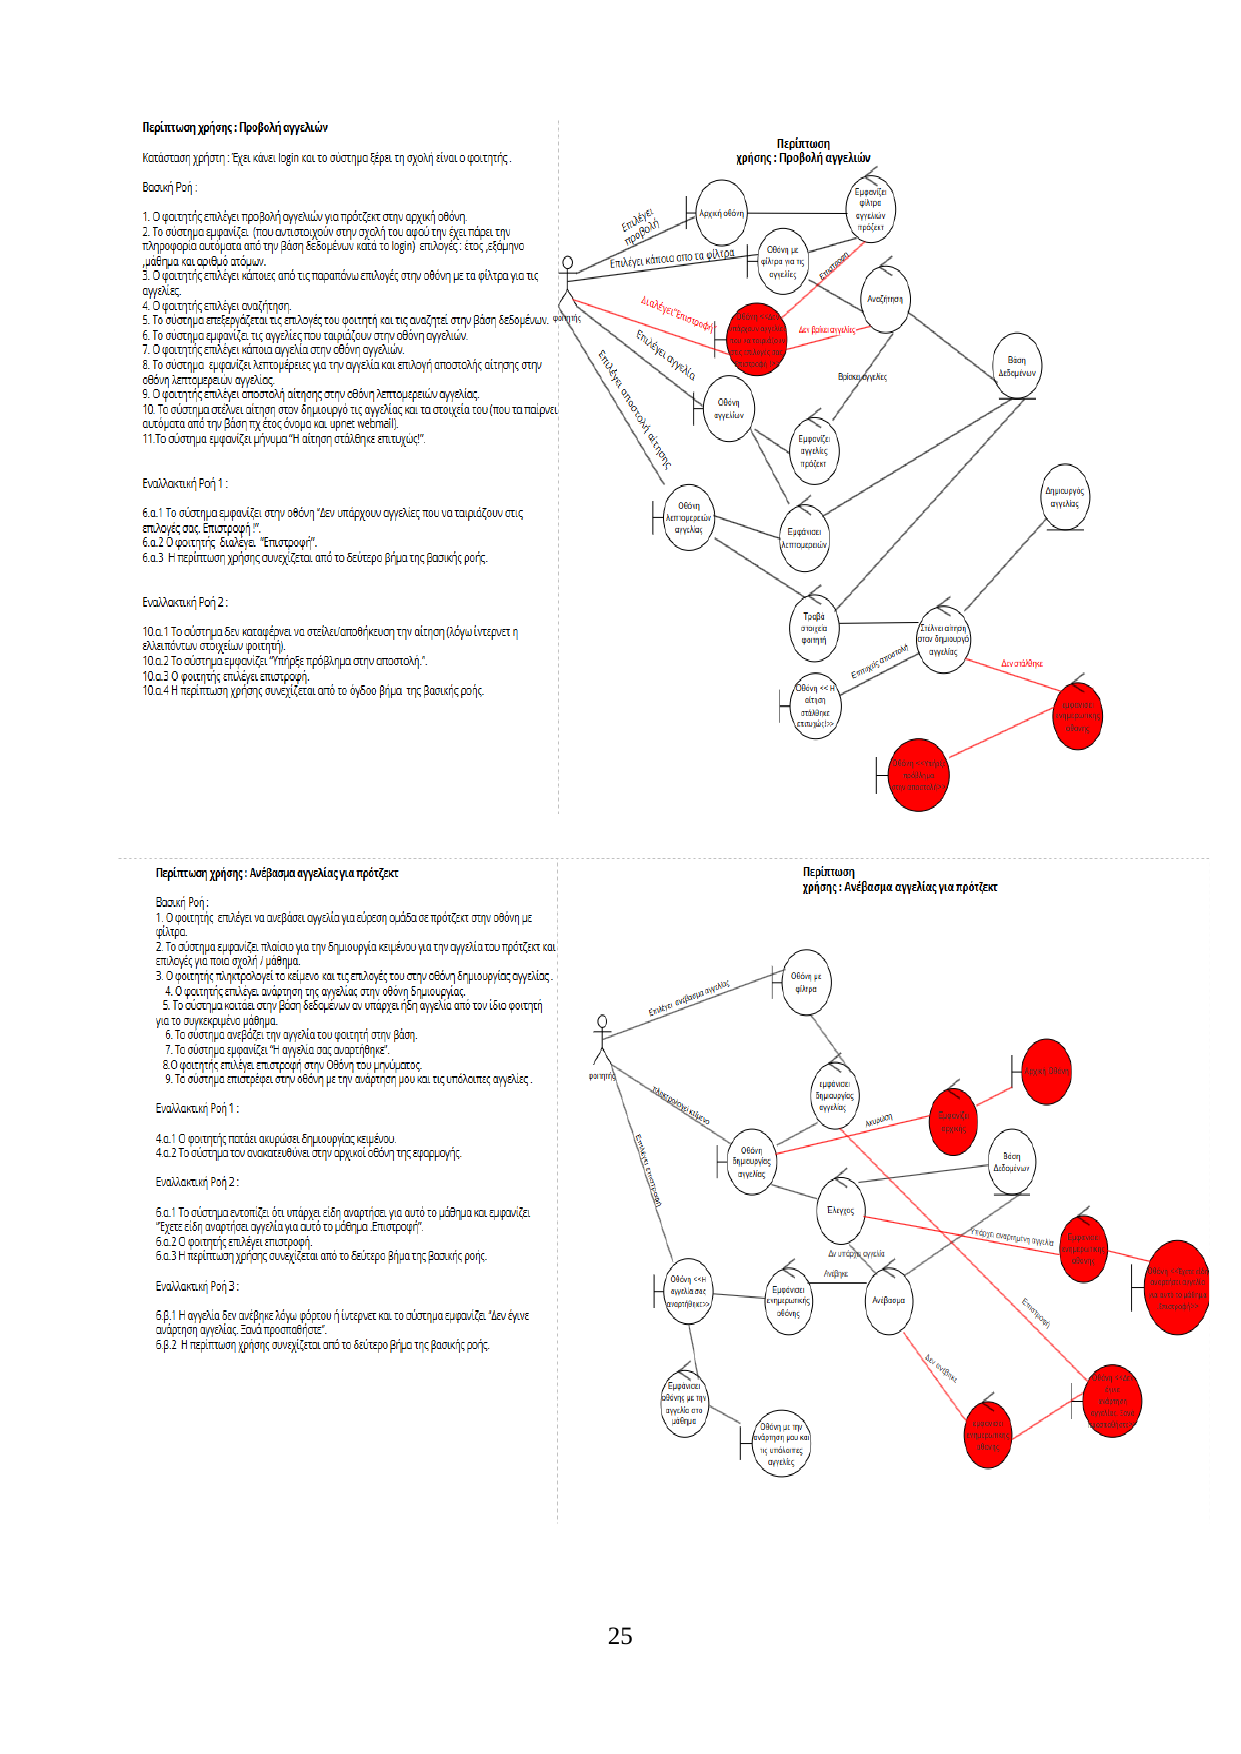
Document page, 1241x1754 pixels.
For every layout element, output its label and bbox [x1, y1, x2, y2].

picture [118, 118, 1214, 814]
picture [118, 858, 1210, 1524]
